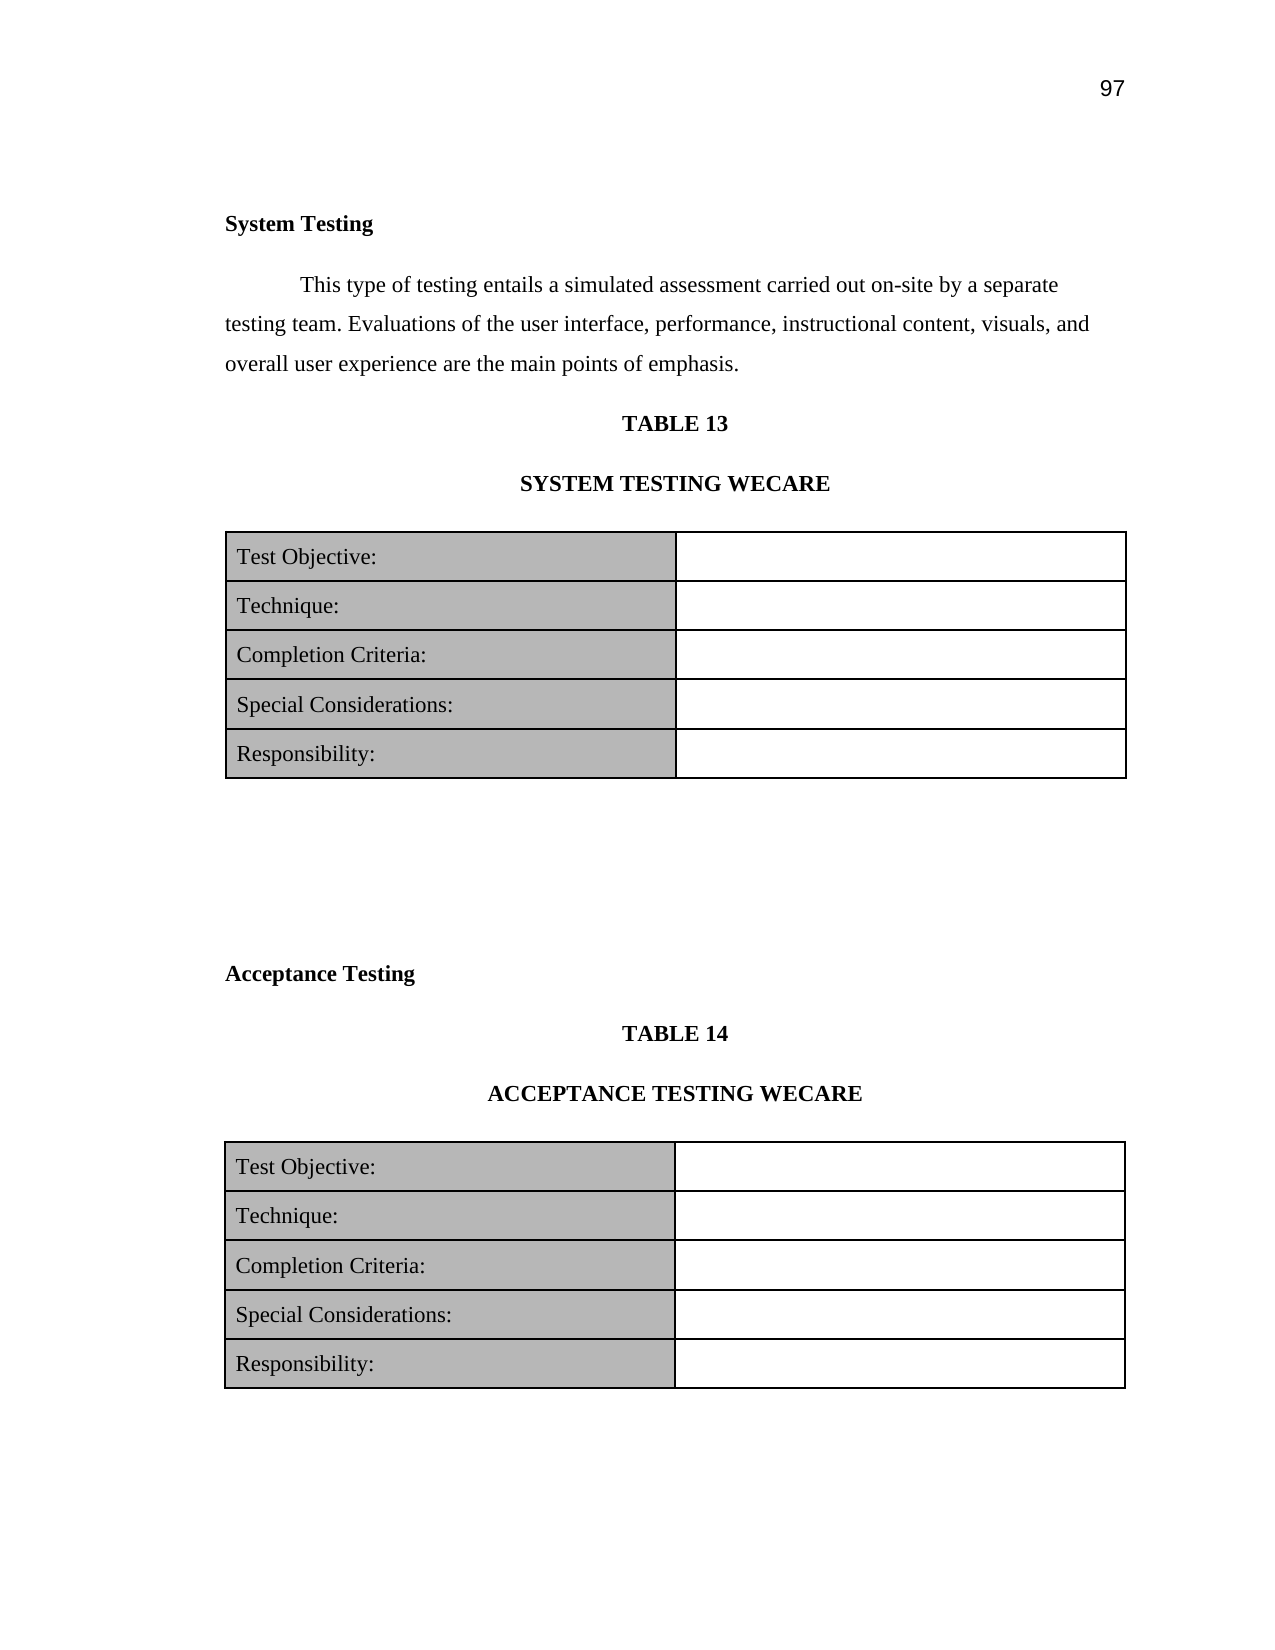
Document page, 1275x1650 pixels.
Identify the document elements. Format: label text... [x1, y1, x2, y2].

table_cell Special Considerations: [227, 680, 675, 728]
table_cell [676, 1291, 1124, 1338]
table_cell Completion Criteria: [226, 1241, 674, 1289]
table_header [677, 533, 1125, 580]
text TABLE 14 [225, 1020, 1125, 1047]
text Acceptance Testing [225, 960, 1125, 986]
table_cell [677, 680, 1125, 728]
table_cell [677, 730, 1125, 777]
table_cell [677, 631, 1125, 678]
table_header Test Objective: [226, 1143, 674, 1190]
table_cell Responsibility: [227, 730, 675, 777]
table_cell Completion Criteria: [227, 631, 675, 678]
table_cell [676, 1340, 1124, 1387]
text SYSTEM TESTING WECARE [225, 470, 1125, 497]
text ACCEPTANCE TESTING WECARE [225, 1081, 1125, 1107]
table_cell Technique: [226, 1192, 674, 1239]
text System Testing [225, 210, 1125, 237]
table_cell Special Considerations: [226, 1291, 674, 1338]
table_cell [676, 1192, 1124, 1239]
table_cell Responsibility: [226, 1340, 674, 1387]
table_header Test Objective: [227, 533, 675, 580]
table_cell Technique: [227, 582, 675, 629]
text TABLE 13 [225, 410, 1125, 436]
text This type of testing entails a simulated assessment carried out on-site by a separate testing team. Evaluations of the user interface, performance, instructional content, visuals, and overall user experience are the main points of emphasis. [225, 271, 1125, 376]
table_cell [676, 1241, 1124, 1289]
table_cell [677, 582, 1125, 629]
table_header [676, 1143, 1124, 1190]
